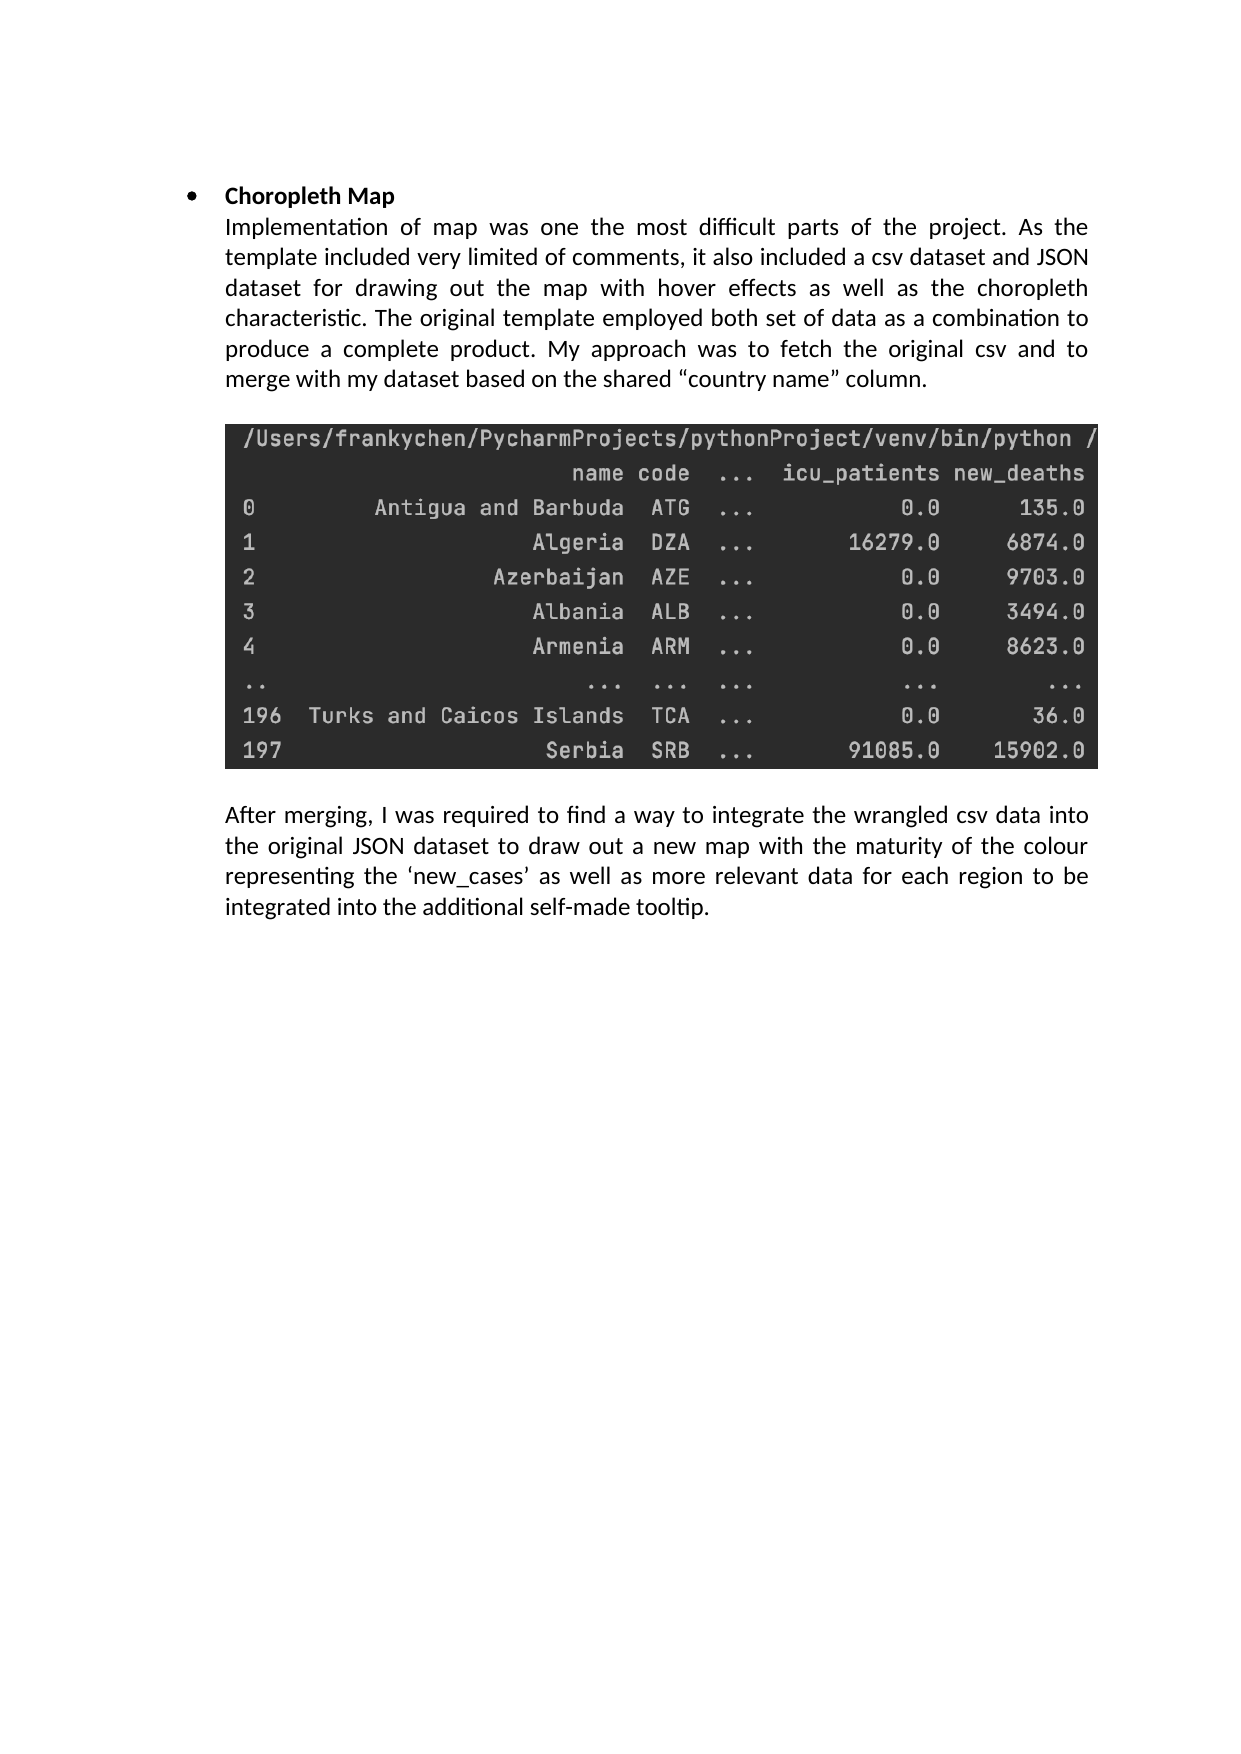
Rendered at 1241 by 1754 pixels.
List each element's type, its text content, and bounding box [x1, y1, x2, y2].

text After merging, I was required to find a way to integrate the wrangled csv data into the original JSON dataset to draw out a new map with the maturity of the colour representing the ‘new_cases’ as well as more relevant data for each region to be integrated into the additional self-made tooltip. [225, 799, 1090, 921]
picture [225, 424, 1098, 769]
text Implementation of map was one the most difficult parts of the project. As the template included very limited of comments, it also included a csv dataset and JSON dataset for drawing out the map with hover effects as well as the choropleth characteristic. The original template employed both set of data as a combination to produce a complete product. My approach was to fetch the original csv and to merge with my dataset based on the shared “country name” column. [225, 211, 1090, 394]
list Choropleth Map [187, 181, 1090, 211]
